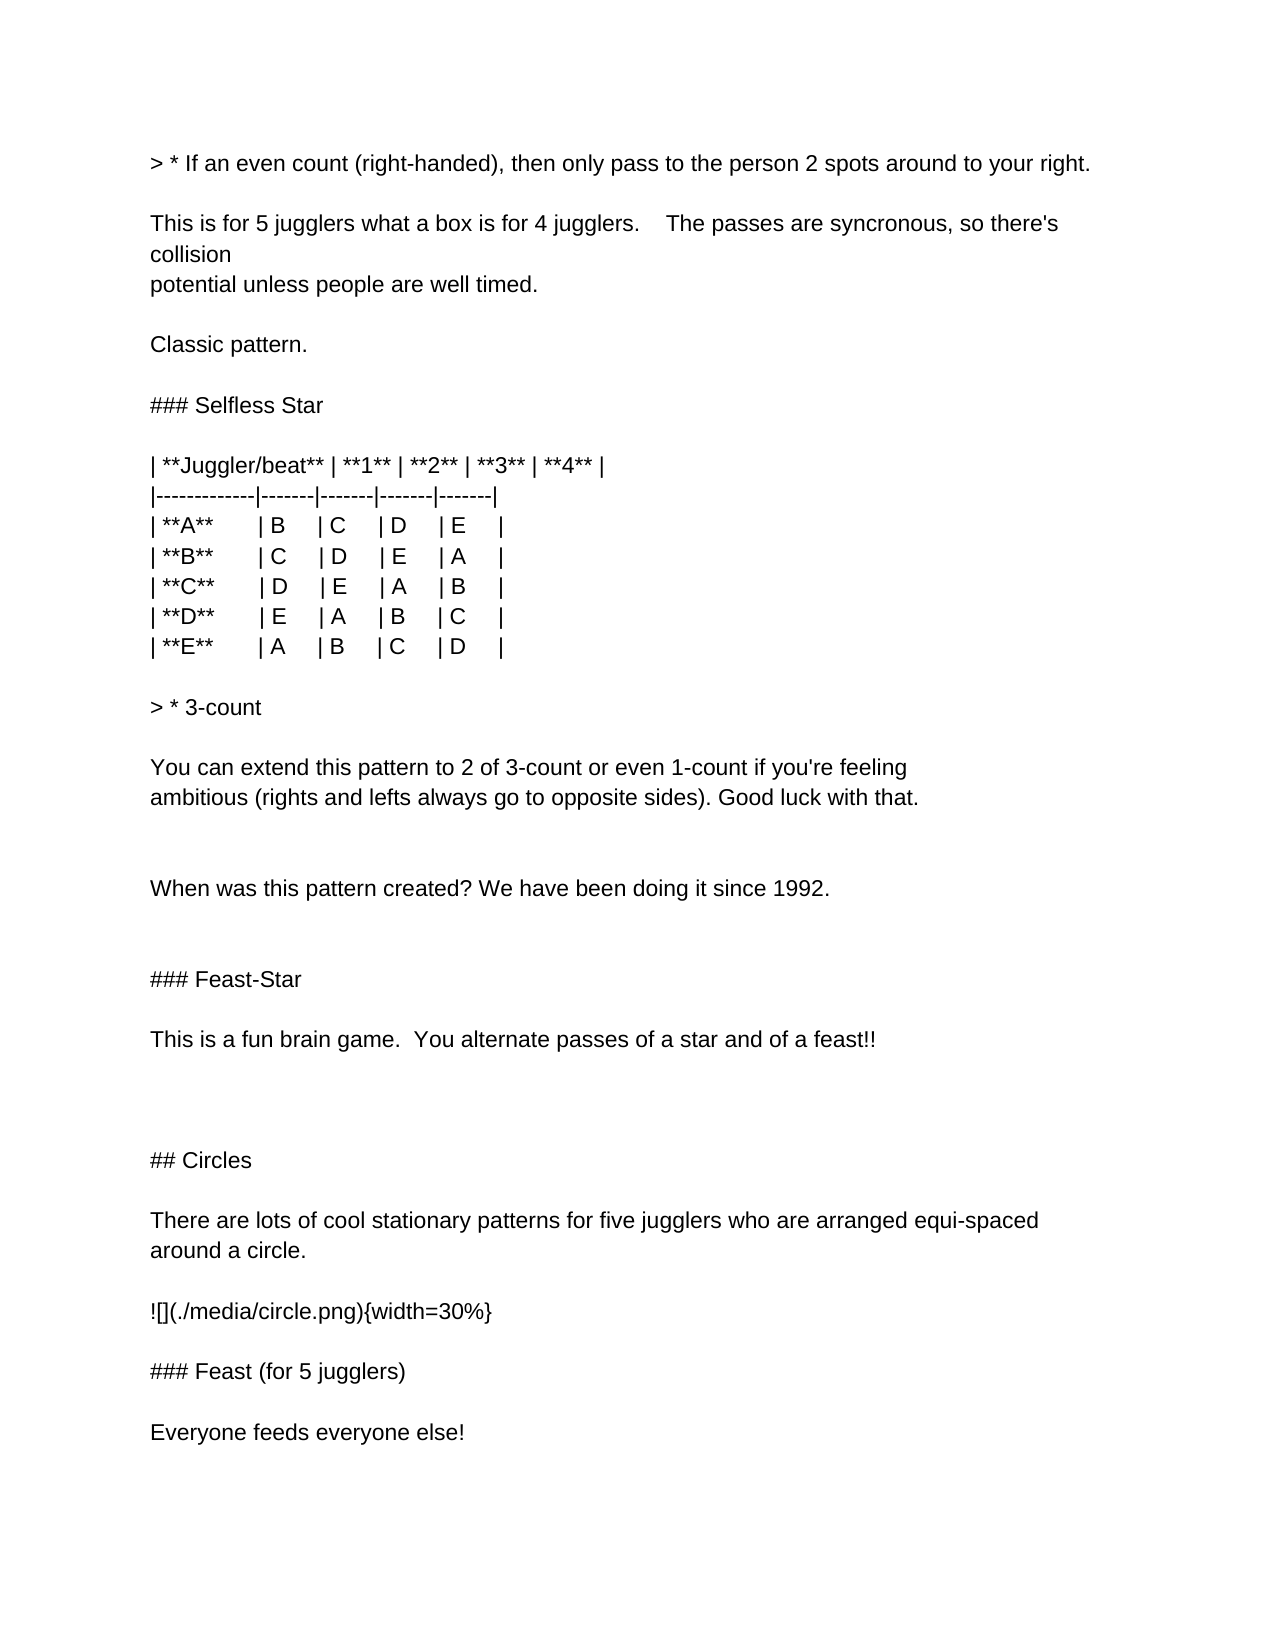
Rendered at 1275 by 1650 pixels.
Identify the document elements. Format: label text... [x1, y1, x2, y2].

text | **Juggler/beat** | **1** | **2** | **3** | **4** | [150, 452, 1125, 478]
text There are lots of cool stationary patterns for five jugglers who are arranged equi-spaced [150, 1207, 1125, 1234]
text > * If an even count (right-handed), then only pass to the person 2 spots around to your right. [150, 150, 1125, 176]
text ### Selfless Star [150, 392, 1125, 418]
text ambitious (rights and lefts always go to opposite sides). Good luck with that. [150, 784, 1125, 811]
text |-------------|-------|-------|-------|-------| [150, 482, 1125, 509]
text You can extend this pattern to 2 of 3-count or even 1-count if you're feeling [150, 754, 1125, 781]
text | **D** | E | A | B | C | [150, 603, 1125, 629]
text ### Feast (for 5 jugglers) [150, 1358, 1125, 1385]
text | **E** | A | B | C | D | [150, 633, 1125, 660]
text | **A** | B | C | D | E | [150, 512, 1125, 539]
text Classic pattern. [150, 331, 1125, 358]
text Everyone feeds everyone else! [150, 1419, 1125, 1445]
text ## Circles [150, 1147, 1125, 1173]
text potential unless people are well timed. [150, 271, 1125, 297]
text | **B** | C | D | E | A | [150, 543, 1125, 569]
text This is for 5 jugglers what a box is for 4 jugglers. The passes are syncronous, so there's collision [150, 210, 1125, 267]
text When was this pattern created? We have been doing it since 1992. [150, 875, 1125, 901]
text ### Feast-Star [150, 966, 1125, 992]
text around a circle. [150, 1237, 1125, 1264]
text This is a fun brain game. You alternate passes of a star and of a feast!! [150, 1026, 1125, 1052]
text > * 3-count [150, 694, 1125, 720]
text | **C** | D | E | A | B | [150, 573, 1125, 599]
text ![](./media/circle.png){width=30%} [150, 1298, 1125, 1324]
